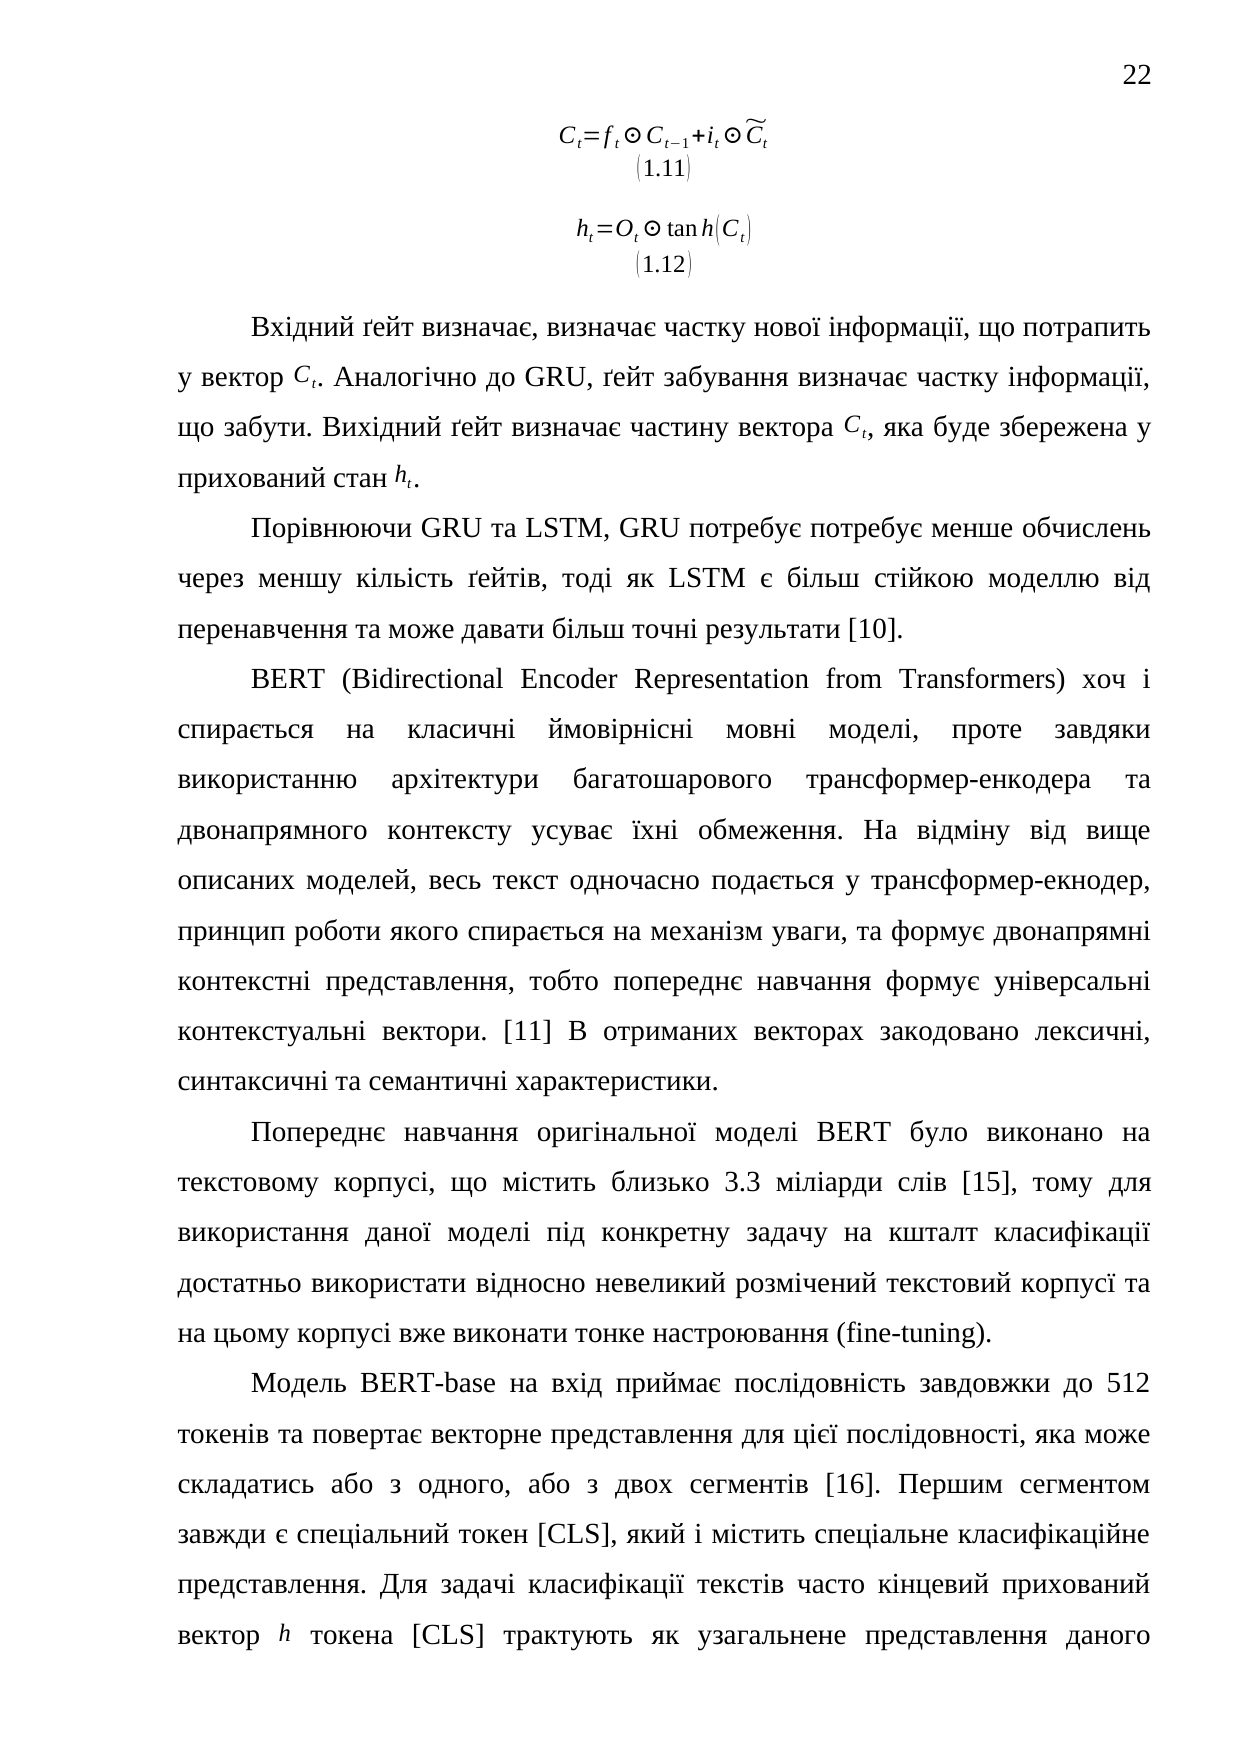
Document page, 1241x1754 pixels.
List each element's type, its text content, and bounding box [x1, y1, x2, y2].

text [177, 1365, 1152, 1651]
text Попереднє навчання оригінальної моделі BERT було виконано на текстовому корпусі, що містить близько 3.3 міліарди слів [15], тому для використання даної моделі під конкретну задачу на кшталт класифікації достатньо використати відносно невеликий розмічений текстовий корпусї та на цьому корпусі вже виконати тонке настроювання (fine-tuning). [177, 1114, 1152, 1349]
text Вхідний ґейт визначає, визначає частку нової інформації, що потрапить у вектор . Аналогічно до GRU, ґейт забування визначає частку інформації, що забути. Вихідний ґейт визначає частину вектора , яка буде збережена у прихований стан . [177, 309, 1152, 493]
text BERT (Bidirectional Encoder Representation from Transformers) хоч і спирається на класичні ймовірнісні мовні моделі, проте завдяки використанню архітектури багатошарового трансформер-енкодера та двонапрямного контексту усуває їхні обмеження. На відміну від вище описаних моделей, весь текст одночасно подається у трансформер-екнодер, принцип роботи якого спирається на механізм уваги, та формує двонапрямні контекстні представлення, тобто попереднє навчання формує універсальні контекстуальні вектори. [11] В отриманих векторах закодовано лексичні, синтаксичні та семантичні характеристики. [177, 661, 1152, 1097]
text Порівнюючи GRU та LSTM, GRU потребує потребує менше обчислень через меншу кільість ґейтів, тоді як LSTM є більш стійкою моделлю від перенавчення та може давати більш точні результати [10]. [177, 510, 1152, 644]
